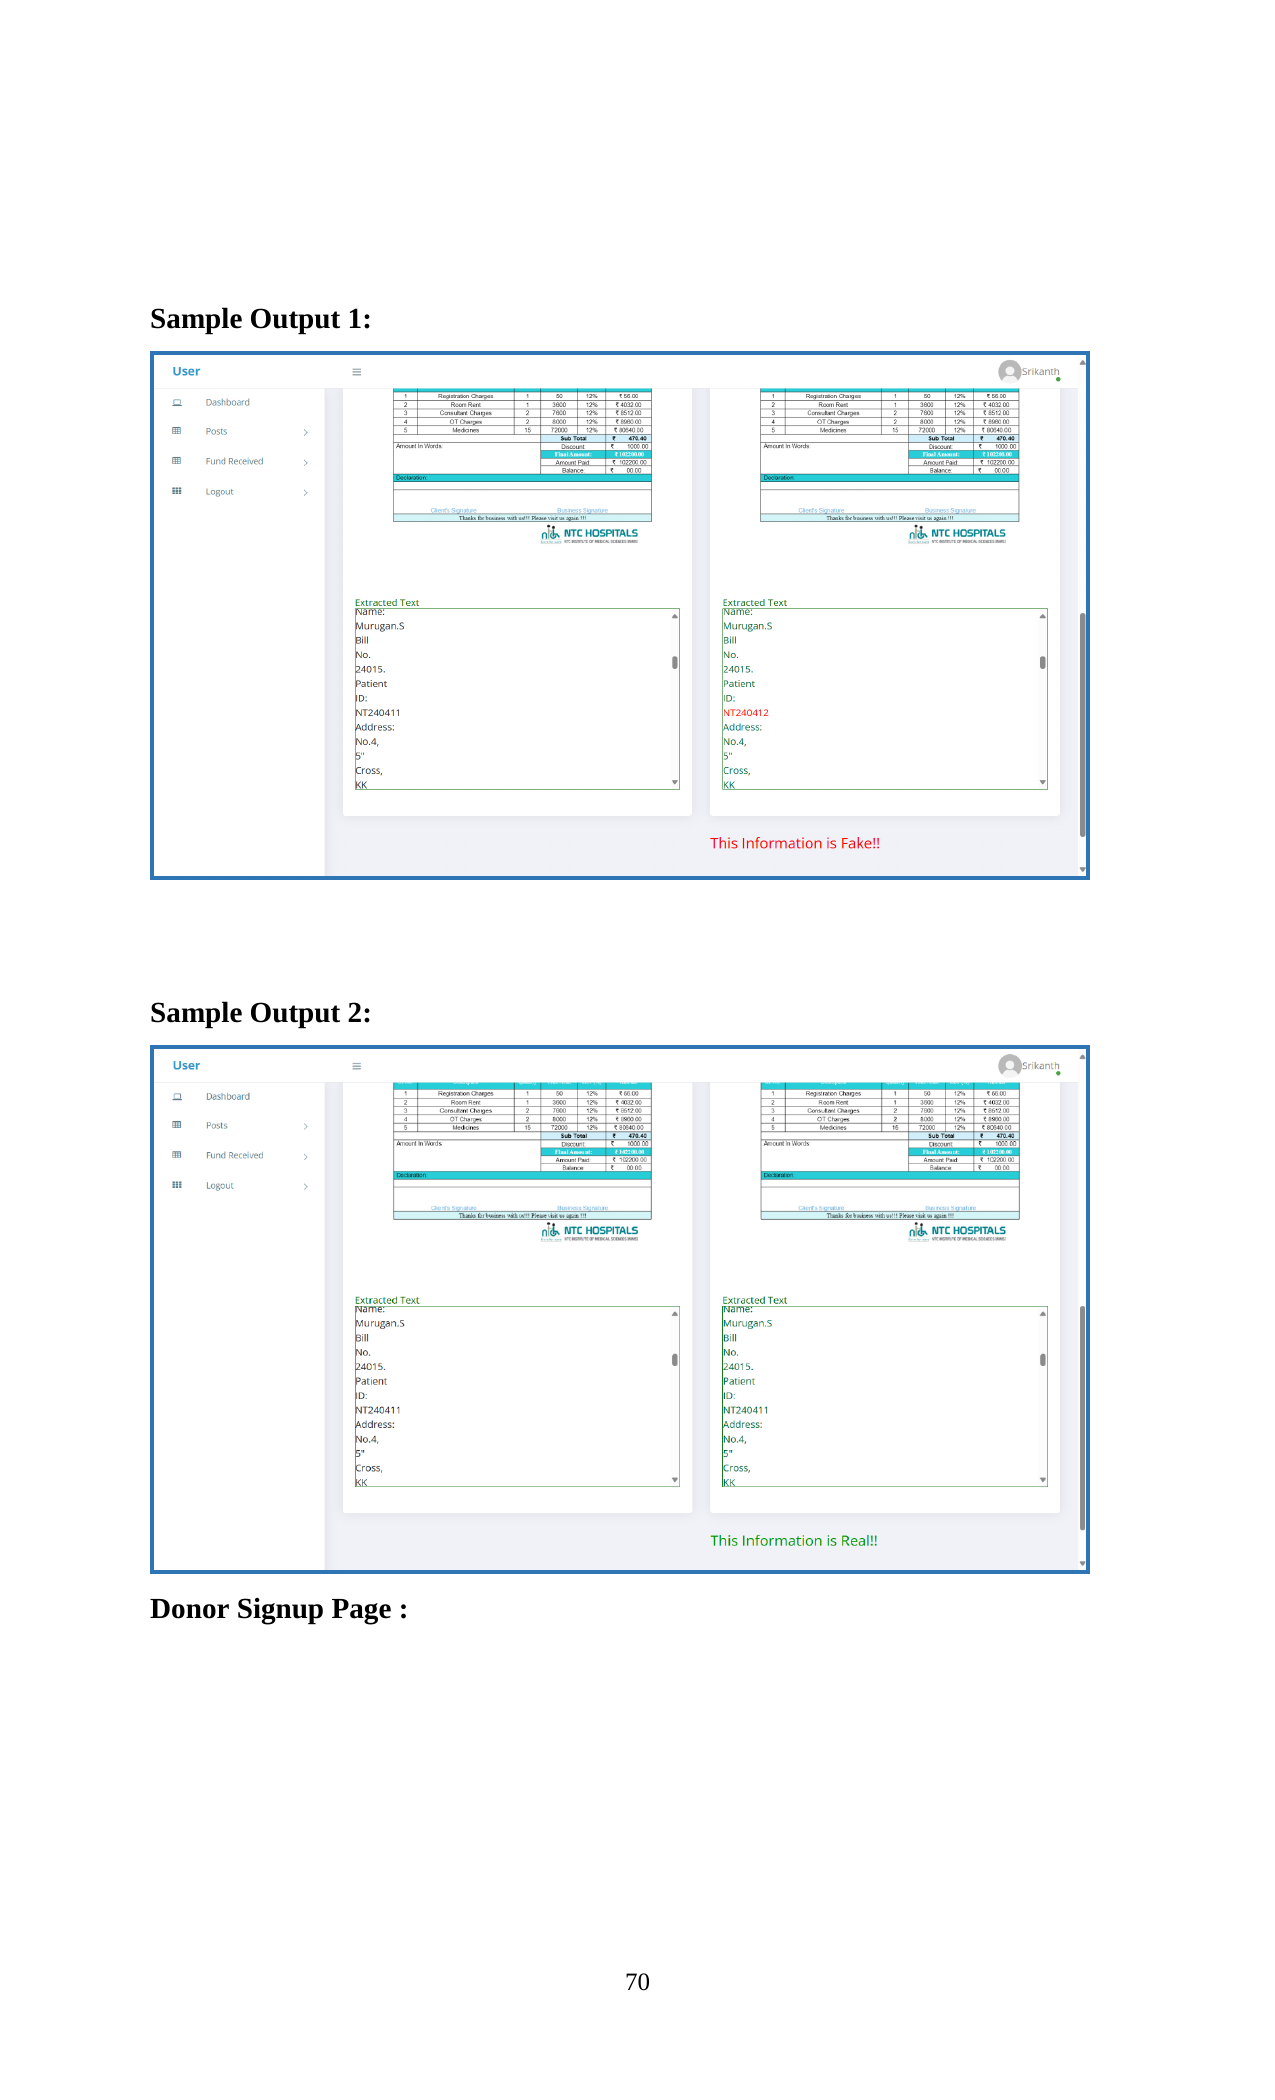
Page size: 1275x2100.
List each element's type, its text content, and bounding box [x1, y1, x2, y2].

picture [154, 355, 1086, 876]
text Donor Signup Page : [150, 1196, 1125, 1624]
picture [154, 1049, 1086, 1570]
text Sample Output 2: [150, 995, 1125, 1029]
text Sample Output 1: [150, 301, 1125, 334]
